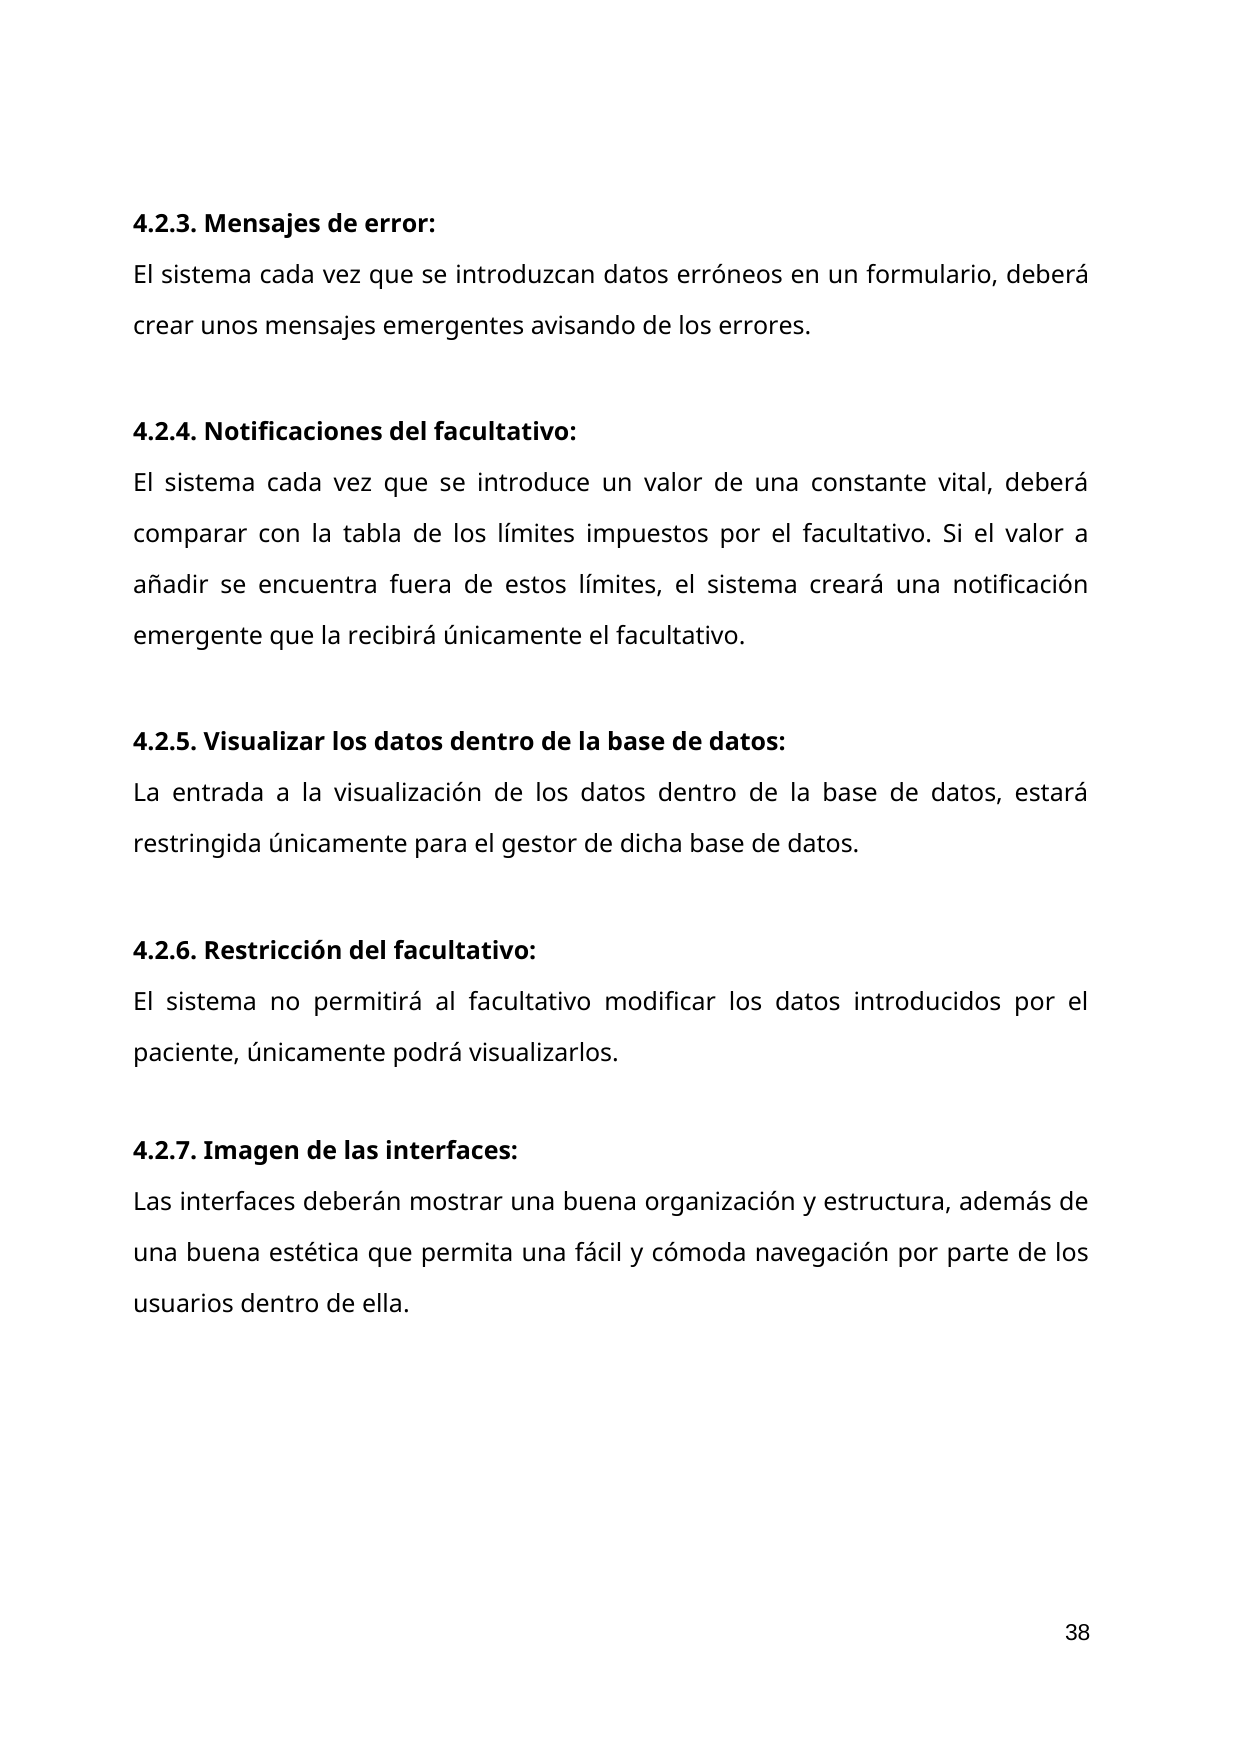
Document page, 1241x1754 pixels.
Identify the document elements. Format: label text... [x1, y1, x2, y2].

text Las interfaces deberán mostrar una buena organización y estructura, además de una buena estética que permita una fácil y cómoda navegación por parte de los usuarios dentro de ella. [133, 1184, 1090, 1320]
text 4.2.3. Mensajes de error: [133, 205, 1090, 239]
text El sistema cada vez que se introduzcan datos erróneos en un formulario, deberá crear unos mensajes emergentes avisando de los errores. [133, 256, 1090, 341]
text 4.2.7. Imagen de las interfaces: [133, 1133, 1090, 1167]
text 4.2.6. Restricción del facultativo: [133, 932, 1090, 966]
text El sistema cada vez que se introduce un valor de una constante vital, deberá comparar con la tabla de los límites impuestos por el facultativo. Si el valor a añadir se encuentra fuera de estos límites, el sistema creará una notificación emergente que la recibirá únicamente el facultativo. [133, 464, 1090, 652]
text La entrada a la visualización de los datos dentro de la base de datos, estará restringida únicamente para el gestor de dicha base de datos. [133, 775, 1090, 860]
text 4.2.4. Notificaciones del facultativo: [133, 413, 1090, 448]
text 4.2.5. Visualizar los datos dentro de la base de datos: [133, 724, 1090, 758]
text El sistema no permitirá al facultativo modificar los datos introducidos por el paciente, únicamente podrá visualizarlos. [133, 983, 1090, 1068]
